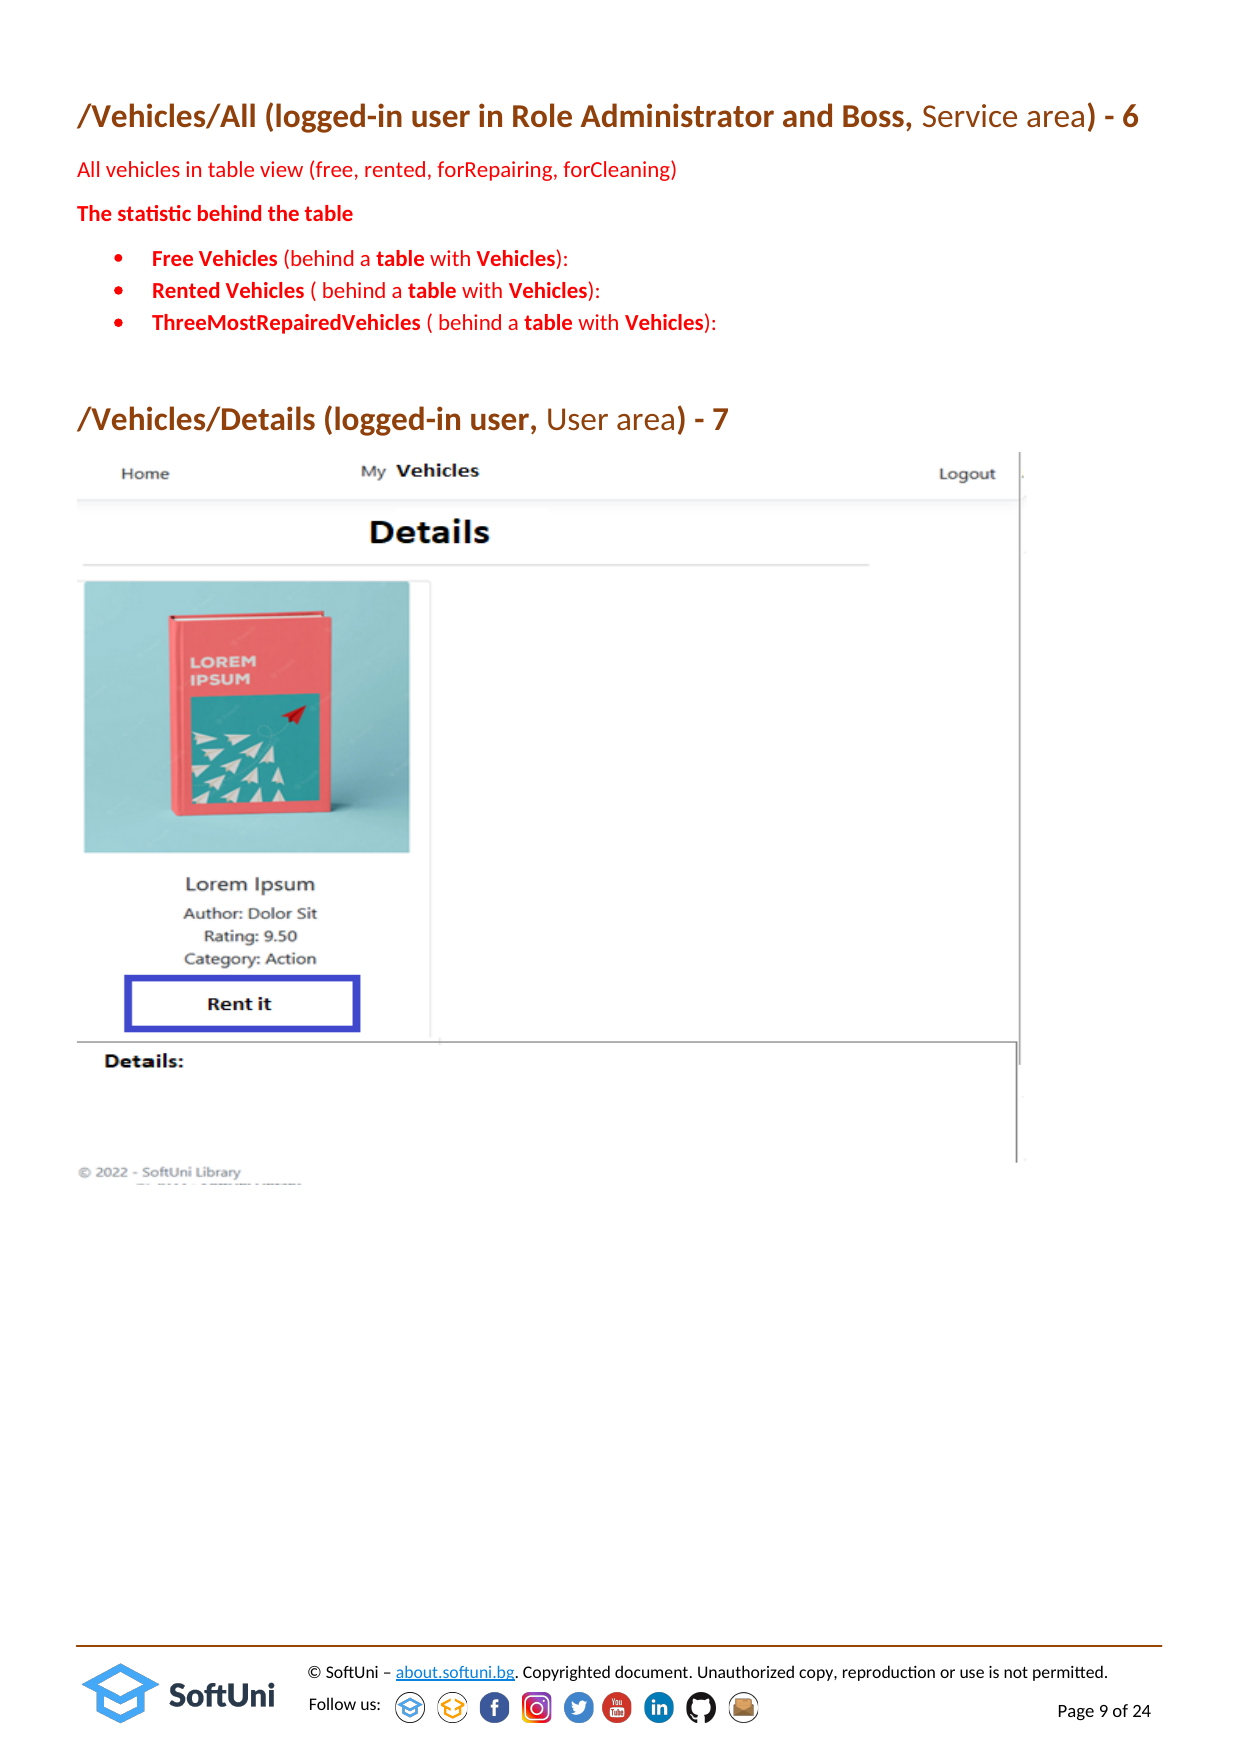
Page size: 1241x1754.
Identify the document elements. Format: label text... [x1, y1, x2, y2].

picture [665, 1714, 674, 1723]
picture [564, 1692, 594, 1723]
picture [644, 1692, 653, 1701]
list ThreeMostRepairedVehicles ( behind a table with Vehicles): [114, 308, 1163, 336]
text /Vehicles/All (logged-in user in Role Administrator and Boss, Service area) - 6 [77, 95, 1163, 136]
subtitle /Vehicles/Details (logged-in user, User area) - 7 [77, 398, 1163, 438]
picture [76, 452, 1027, 1185]
text All vehicles in table view (free, rented, forRepairing, forCleaning) [77, 155, 1163, 183]
picture [75, 1658, 281, 1729]
picture [395, 1692, 425, 1723]
picture [437, 1692, 468, 1723]
picture [728, 1692, 759, 1723]
list Rented Vehicles ( behind a table with Vehicles): [114, 276, 1163, 304]
picture [658, 1705, 667, 1714]
picture [602, 1692, 632, 1723]
list Free Vehicles (behind a table with Vehicles): [114, 244, 1163, 272]
picture [665, 1692, 674, 1701]
text The statistic behind the table [77, 199, 1163, 227]
picture [686, 1692, 716, 1723]
picture [644, 1714, 653, 1723]
picture [479, 1692, 510, 1723]
picture [522, 1692, 552, 1723]
